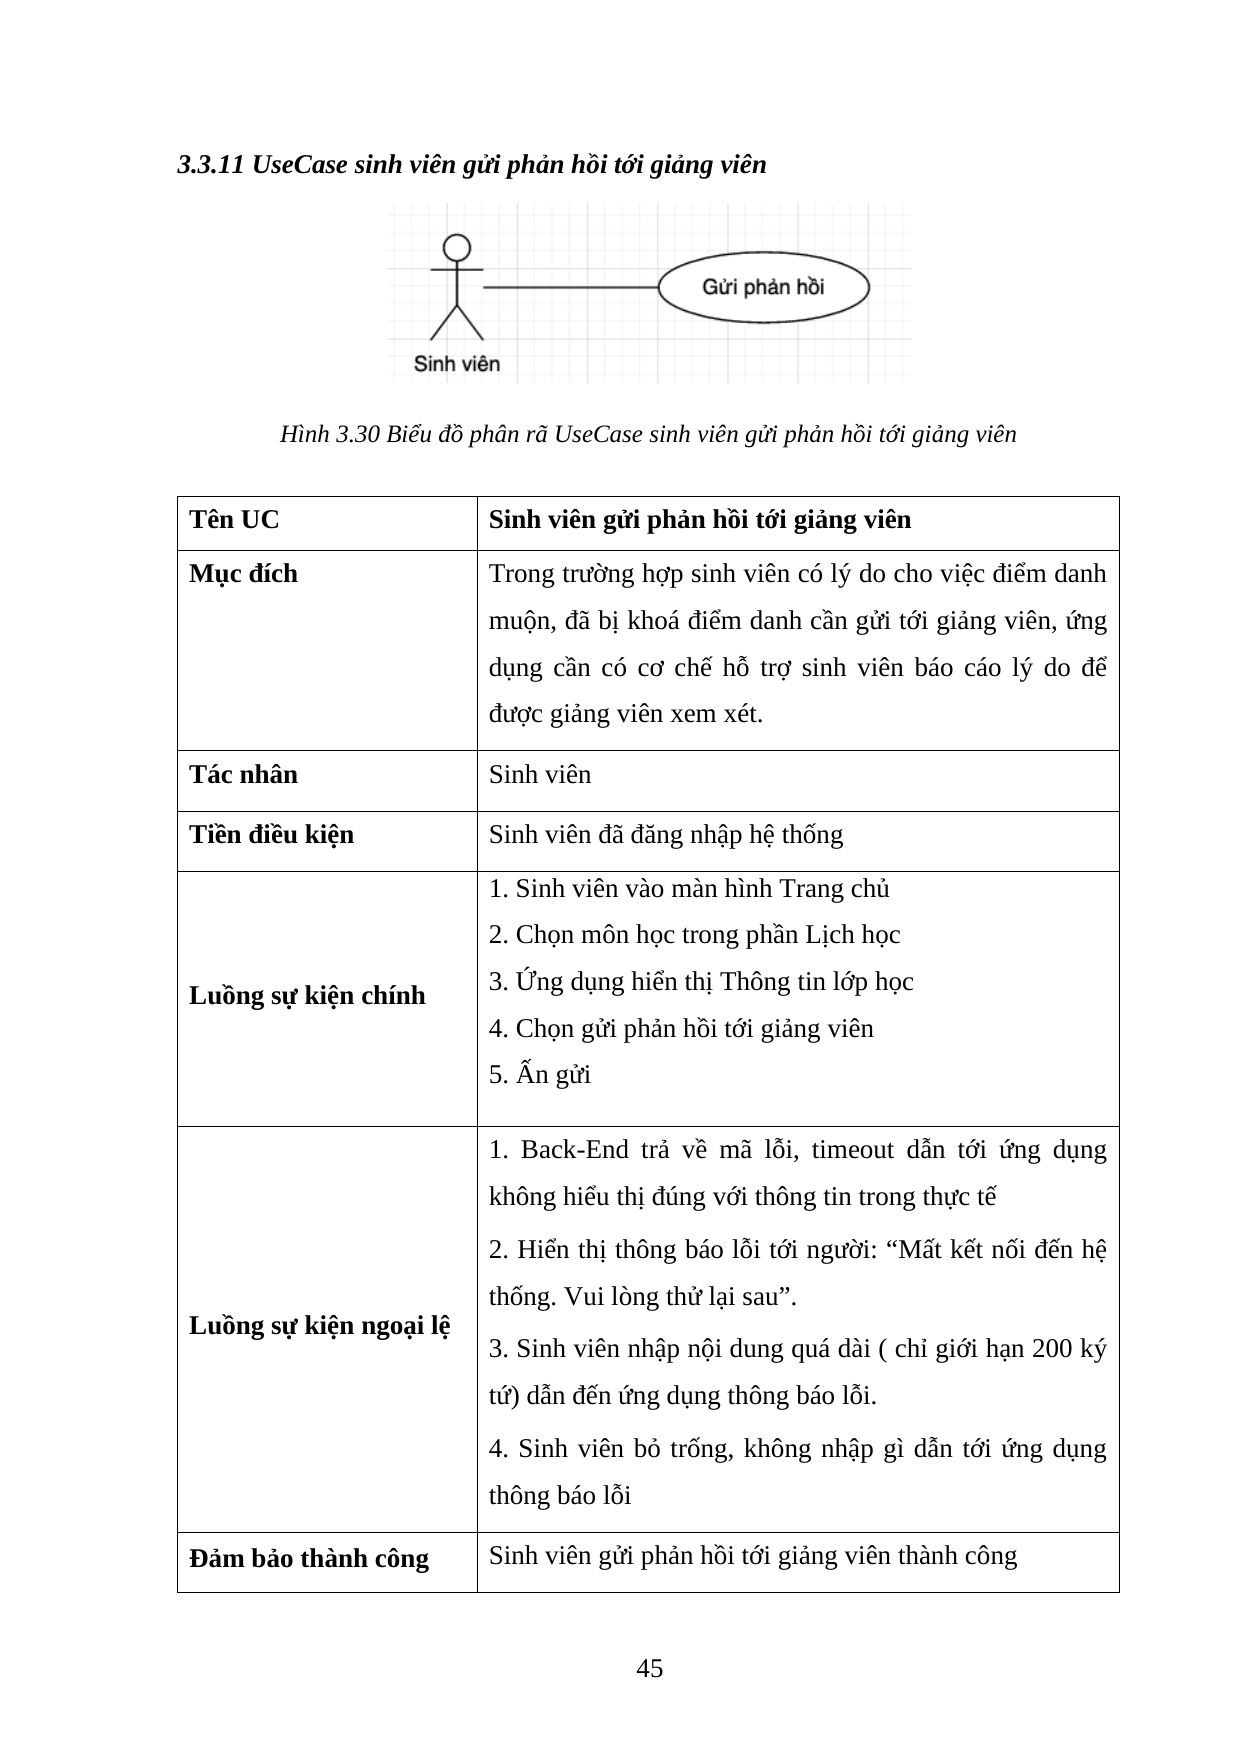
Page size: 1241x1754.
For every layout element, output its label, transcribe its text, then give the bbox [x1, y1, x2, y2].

table_cell 1. Back-End trả về mã lỗi, timeout dẫn tới ứng dụng không hiểu thị đúng với thông tin trong thực tế 2. Hiển thị thông báo lỗi tới người: “Mất kết nối đến hệ thống. Vui lòng thử lại sau”. 3. Sinh viên nhập nội dung quá dài ( chỉ giới hạn 200 ký tứ) dẫn đến ứng dụng thông báo lỗi. 4. Sinh viên bỏ trống, không nhập gì dẫn tới ứng dụng thông báo lỗi [478, 1127, 1119, 1532]
table_cell Sinh viên gửi phản hồi tới giảng viên thành công [478, 1533, 1119, 1592]
table_header Tên UC [178, 497, 477, 550]
table_header Sinh viên gửi phản hồi tới giảng viên [478, 497, 1119, 550]
picture [387, 203, 912, 383]
table_cell Tác nhân [178, 751, 477, 811]
table_cell 1. Sinh viên vào màn hình Trang chủ 2. Chọn môn học trong phần Lịch học 3. Ứng dụng hiển thị Thông tin lớp học 4. Chọn gửi phản hồi tới giảng viên 5. Ấn gửi [478, 872, 1119, 1126]
table_cell Mục đích [178, 551, 477, 750]
table_cell Trong trường hợp sinh viên có lý do cho việc điểm danh muộn, đã bị khoá điểm danh cần gửi tới giảng viên, ứng dụng cần có cơ chế hỗ trợ sinh viên báo cáo lý do để được giảng viên xem xét. [478, 551, 1119, 750]
table_cell Tiền điều kiện [178, 812, 477, 871]
table_cell Đảm bảo thành công [178, 1533, 477, 1592]
subtitle UseCase sinh viên gửi phản hồi tới giảng viên [177, 148, 1122, 179]
table_cell Luồng sự kiện chính [178, 872, 477, 1126]
table_cell Sinh viên [478, 751, 1119, 811]
table_cell Sinh viên đã đăng nhập hệ thống [478, 812, 1119, 871]
table_cell Luồng sự kiện ngoại lệ [178, 1127, 477, 1532]
